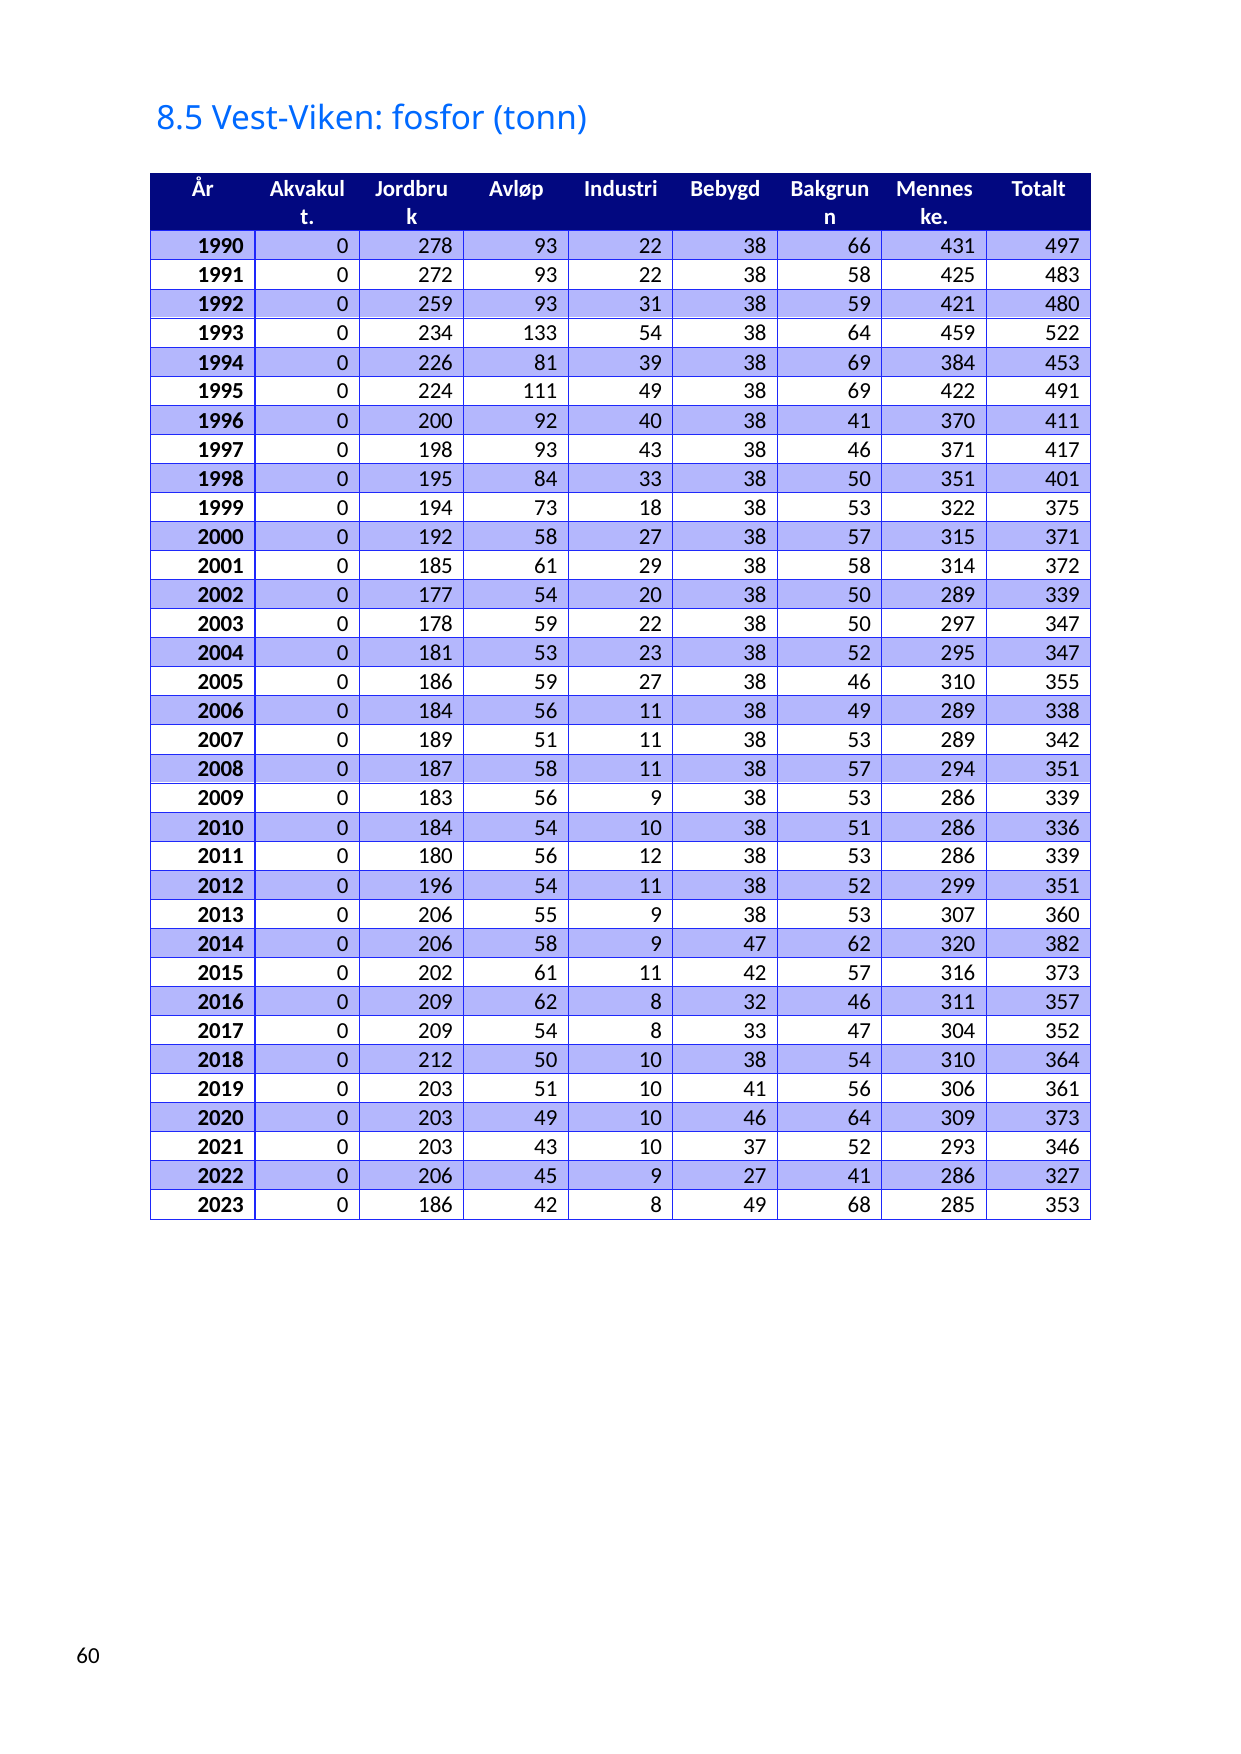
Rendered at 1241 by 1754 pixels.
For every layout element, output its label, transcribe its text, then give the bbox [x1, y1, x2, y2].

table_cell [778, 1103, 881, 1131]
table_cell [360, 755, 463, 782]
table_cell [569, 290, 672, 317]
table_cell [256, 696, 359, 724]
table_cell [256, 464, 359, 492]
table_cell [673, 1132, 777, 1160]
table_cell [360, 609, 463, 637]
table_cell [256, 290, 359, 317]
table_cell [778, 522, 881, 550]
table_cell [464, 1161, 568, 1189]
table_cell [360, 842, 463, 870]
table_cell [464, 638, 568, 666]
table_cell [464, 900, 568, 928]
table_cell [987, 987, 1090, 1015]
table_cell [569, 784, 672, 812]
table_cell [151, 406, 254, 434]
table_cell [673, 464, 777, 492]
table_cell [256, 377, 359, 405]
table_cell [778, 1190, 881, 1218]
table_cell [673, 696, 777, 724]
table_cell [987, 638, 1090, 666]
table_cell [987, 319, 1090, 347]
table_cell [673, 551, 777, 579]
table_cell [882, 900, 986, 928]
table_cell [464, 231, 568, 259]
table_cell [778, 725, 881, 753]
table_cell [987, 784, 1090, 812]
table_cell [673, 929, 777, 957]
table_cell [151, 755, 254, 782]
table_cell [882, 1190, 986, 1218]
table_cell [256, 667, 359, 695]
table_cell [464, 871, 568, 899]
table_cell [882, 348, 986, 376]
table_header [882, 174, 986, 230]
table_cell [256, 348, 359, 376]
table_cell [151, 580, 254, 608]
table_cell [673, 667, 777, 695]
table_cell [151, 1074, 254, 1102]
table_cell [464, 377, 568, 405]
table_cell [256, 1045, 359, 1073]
subtitle Vest-Viken: fosfor (tonn) [156, 94, 1090, 139]
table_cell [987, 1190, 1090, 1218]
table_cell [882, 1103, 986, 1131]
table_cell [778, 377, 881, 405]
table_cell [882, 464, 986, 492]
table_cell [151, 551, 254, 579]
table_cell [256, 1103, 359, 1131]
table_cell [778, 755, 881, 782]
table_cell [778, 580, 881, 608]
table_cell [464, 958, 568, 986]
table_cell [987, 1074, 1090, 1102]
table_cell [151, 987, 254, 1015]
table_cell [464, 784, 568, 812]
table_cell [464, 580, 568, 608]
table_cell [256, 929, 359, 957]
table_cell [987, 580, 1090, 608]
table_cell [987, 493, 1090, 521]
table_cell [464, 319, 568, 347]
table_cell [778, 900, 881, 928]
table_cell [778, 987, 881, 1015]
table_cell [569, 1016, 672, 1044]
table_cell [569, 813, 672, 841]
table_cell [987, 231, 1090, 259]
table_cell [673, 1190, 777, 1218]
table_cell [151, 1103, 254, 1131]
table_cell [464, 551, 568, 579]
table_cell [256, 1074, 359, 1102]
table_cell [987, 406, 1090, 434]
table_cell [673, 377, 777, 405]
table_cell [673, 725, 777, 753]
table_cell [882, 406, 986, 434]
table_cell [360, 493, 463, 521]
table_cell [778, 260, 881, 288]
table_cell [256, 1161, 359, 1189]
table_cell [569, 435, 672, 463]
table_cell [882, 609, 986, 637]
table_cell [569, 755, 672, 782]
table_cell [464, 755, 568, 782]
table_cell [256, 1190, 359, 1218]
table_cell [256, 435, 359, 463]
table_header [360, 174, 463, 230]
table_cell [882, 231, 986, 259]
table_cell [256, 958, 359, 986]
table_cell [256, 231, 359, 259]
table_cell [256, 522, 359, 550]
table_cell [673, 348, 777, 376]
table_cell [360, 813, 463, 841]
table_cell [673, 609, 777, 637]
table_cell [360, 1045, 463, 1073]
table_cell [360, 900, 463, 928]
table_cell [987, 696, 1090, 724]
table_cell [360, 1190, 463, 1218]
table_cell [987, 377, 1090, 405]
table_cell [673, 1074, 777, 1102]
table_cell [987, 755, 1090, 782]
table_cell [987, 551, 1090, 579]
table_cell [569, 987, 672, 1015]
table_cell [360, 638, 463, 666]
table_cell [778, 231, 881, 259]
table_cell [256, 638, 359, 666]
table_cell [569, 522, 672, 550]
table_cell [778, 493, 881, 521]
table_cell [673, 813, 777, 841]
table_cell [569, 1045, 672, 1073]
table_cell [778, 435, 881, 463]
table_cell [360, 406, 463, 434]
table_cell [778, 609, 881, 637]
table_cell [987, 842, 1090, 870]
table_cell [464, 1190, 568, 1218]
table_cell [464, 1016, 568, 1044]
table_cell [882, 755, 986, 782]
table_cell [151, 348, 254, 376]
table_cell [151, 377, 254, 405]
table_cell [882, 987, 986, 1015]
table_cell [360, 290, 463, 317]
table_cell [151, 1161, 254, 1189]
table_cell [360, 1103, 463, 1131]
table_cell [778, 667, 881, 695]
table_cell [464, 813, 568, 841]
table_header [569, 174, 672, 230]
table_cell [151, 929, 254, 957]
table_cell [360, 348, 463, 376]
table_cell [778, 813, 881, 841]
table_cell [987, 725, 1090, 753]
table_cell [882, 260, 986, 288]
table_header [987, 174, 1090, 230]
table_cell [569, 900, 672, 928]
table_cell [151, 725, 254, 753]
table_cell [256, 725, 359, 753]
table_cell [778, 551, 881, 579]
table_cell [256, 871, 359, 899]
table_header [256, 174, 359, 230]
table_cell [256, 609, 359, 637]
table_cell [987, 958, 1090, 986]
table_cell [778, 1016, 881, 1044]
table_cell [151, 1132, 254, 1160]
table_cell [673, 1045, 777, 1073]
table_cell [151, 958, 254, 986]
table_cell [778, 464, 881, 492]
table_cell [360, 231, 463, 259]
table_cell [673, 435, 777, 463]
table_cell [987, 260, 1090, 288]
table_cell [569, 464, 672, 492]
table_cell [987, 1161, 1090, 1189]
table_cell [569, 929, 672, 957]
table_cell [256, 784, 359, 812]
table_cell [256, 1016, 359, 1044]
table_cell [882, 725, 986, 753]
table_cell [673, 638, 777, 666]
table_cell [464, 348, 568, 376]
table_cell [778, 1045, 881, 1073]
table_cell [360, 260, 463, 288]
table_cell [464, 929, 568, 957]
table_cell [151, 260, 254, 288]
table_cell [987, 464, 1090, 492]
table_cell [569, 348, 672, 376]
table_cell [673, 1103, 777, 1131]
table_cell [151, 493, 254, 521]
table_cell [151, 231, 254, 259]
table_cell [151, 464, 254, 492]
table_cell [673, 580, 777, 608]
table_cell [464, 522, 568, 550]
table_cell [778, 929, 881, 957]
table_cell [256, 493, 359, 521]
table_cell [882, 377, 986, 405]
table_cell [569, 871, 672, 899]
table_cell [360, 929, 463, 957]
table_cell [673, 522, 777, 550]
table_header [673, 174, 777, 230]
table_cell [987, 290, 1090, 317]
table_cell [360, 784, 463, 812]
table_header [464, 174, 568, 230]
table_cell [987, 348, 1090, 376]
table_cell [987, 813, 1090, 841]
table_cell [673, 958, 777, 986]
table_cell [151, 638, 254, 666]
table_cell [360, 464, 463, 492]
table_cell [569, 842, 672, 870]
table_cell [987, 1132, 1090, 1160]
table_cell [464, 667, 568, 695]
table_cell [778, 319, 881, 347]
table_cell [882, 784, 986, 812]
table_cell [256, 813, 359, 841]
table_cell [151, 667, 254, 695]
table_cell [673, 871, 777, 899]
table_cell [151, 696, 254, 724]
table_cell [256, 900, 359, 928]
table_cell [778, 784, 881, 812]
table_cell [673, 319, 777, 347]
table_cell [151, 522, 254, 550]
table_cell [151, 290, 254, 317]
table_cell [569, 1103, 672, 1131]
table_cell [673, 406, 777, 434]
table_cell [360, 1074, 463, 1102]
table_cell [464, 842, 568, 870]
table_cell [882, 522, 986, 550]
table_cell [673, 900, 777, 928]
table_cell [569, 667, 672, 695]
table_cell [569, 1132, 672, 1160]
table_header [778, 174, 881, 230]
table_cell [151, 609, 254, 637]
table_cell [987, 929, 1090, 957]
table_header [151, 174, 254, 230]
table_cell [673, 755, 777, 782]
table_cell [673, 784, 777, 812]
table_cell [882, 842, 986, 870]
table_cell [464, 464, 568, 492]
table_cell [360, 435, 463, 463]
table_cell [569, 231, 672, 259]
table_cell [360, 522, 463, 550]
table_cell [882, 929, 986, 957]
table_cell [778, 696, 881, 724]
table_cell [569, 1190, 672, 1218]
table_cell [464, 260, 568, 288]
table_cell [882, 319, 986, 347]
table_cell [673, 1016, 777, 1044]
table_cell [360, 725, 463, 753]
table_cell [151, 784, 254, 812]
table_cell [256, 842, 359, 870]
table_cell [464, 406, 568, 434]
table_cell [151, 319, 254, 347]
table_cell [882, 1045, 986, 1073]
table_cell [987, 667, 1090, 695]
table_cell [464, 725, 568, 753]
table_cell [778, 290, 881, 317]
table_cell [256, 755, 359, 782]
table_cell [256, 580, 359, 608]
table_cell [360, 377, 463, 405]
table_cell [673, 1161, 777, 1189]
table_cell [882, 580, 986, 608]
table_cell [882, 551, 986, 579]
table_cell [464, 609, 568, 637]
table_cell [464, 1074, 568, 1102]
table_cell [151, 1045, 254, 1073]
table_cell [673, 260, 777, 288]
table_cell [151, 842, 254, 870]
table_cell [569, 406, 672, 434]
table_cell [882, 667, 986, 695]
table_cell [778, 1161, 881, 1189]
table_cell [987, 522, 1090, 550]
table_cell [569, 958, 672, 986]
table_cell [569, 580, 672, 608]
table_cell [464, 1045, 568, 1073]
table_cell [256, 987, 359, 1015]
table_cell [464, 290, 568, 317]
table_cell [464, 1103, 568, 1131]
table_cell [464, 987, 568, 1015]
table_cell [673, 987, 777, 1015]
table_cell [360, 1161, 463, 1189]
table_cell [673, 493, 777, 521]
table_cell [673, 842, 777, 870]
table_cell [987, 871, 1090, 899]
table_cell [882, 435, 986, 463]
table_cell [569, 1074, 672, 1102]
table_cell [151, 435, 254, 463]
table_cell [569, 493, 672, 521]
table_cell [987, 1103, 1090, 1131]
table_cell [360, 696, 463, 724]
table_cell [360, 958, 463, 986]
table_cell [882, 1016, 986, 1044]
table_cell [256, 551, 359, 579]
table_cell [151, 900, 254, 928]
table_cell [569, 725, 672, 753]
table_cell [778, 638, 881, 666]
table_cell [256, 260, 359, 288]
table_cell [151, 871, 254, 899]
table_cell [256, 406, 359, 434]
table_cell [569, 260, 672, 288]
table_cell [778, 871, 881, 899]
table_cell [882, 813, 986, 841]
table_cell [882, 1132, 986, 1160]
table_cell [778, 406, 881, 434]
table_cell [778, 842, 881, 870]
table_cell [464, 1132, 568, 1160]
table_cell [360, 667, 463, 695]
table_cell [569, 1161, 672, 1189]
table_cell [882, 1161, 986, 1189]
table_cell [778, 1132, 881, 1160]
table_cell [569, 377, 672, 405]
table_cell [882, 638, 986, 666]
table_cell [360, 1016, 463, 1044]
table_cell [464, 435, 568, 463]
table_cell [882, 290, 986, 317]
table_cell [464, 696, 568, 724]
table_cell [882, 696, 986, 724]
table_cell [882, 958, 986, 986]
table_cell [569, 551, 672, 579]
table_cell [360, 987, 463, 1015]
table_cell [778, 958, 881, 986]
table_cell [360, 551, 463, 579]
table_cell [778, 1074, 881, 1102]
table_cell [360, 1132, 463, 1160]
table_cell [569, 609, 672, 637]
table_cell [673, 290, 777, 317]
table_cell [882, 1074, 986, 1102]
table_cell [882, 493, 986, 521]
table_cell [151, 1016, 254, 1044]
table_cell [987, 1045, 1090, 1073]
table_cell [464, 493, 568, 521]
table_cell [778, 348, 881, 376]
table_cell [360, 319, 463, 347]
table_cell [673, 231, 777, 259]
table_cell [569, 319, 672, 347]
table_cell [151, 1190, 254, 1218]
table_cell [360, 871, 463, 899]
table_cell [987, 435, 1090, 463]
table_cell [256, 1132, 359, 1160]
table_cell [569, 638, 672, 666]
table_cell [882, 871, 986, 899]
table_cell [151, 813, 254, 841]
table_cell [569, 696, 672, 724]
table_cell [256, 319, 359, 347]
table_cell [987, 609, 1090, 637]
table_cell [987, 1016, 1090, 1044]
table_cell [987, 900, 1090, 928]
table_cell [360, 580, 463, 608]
